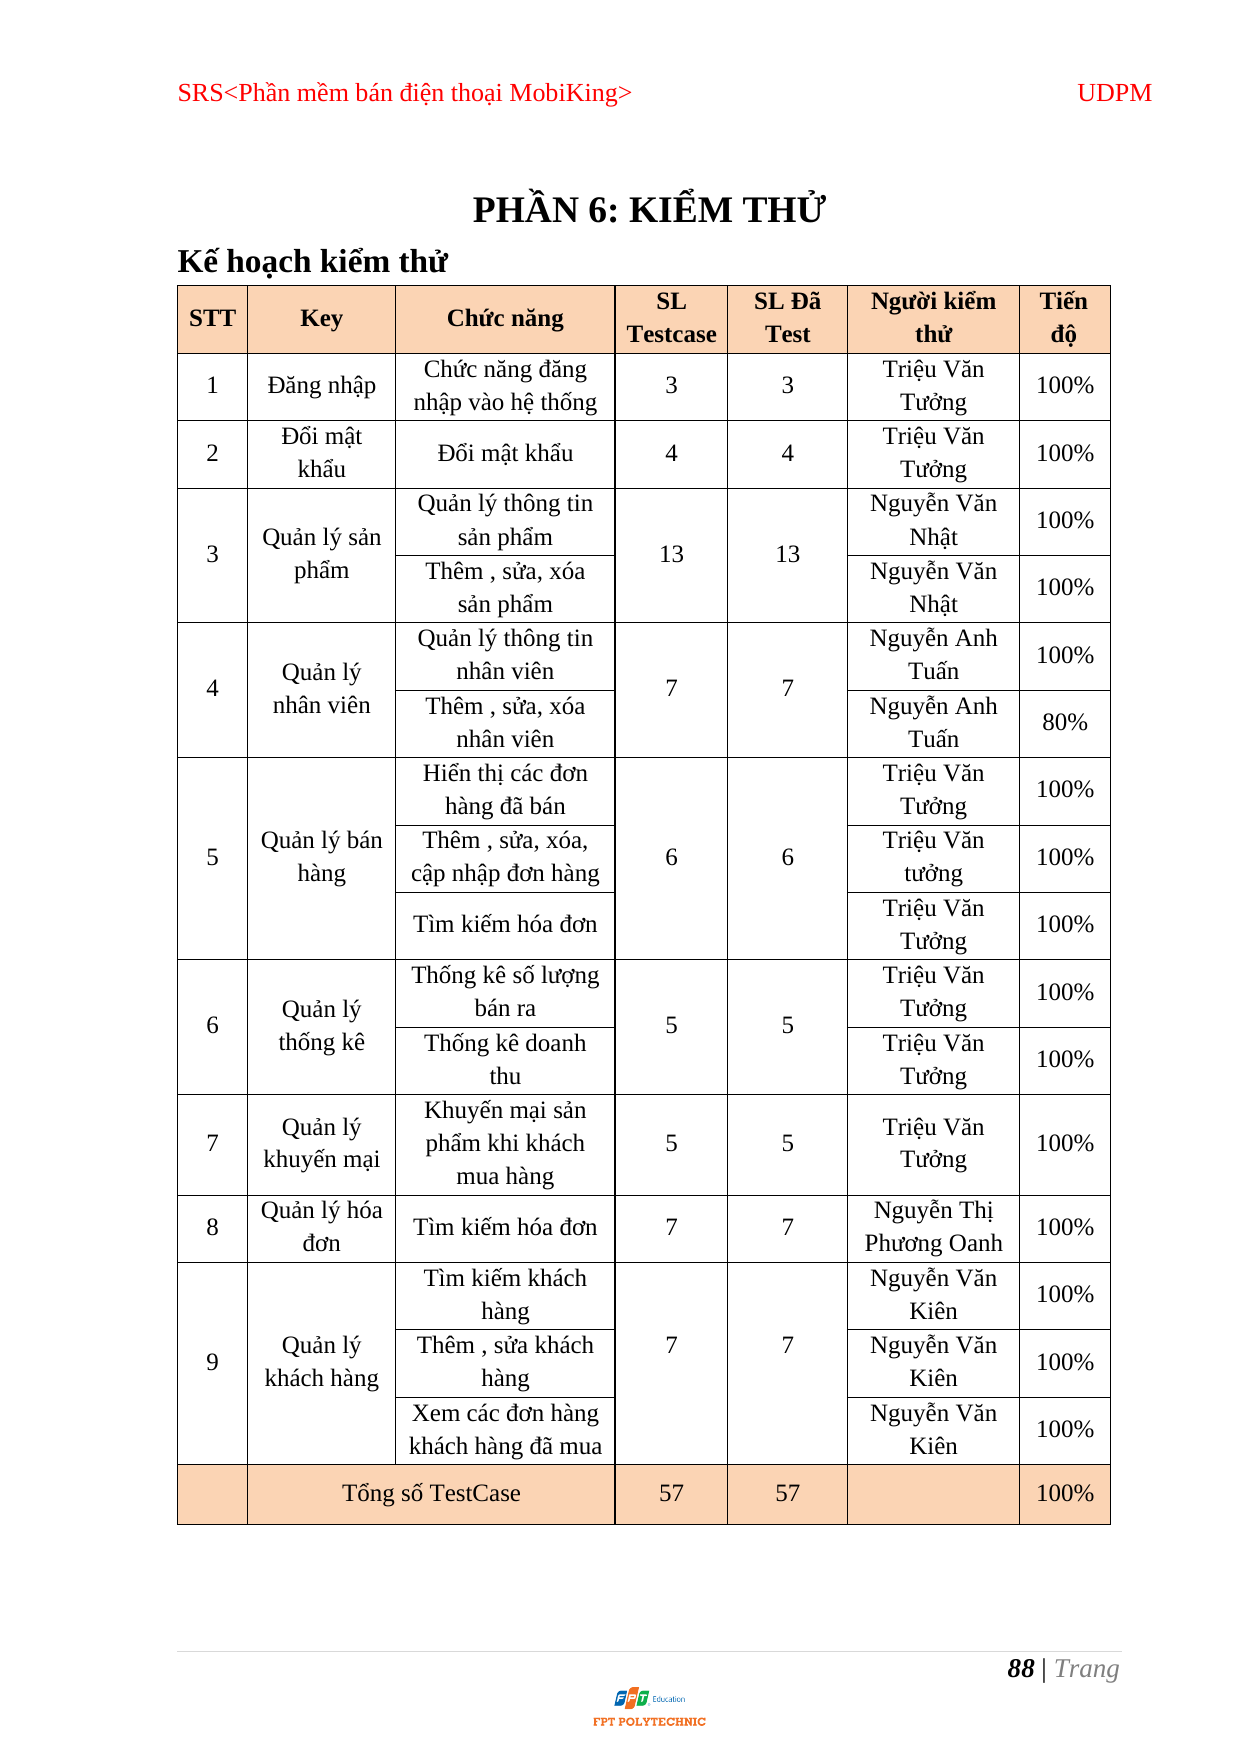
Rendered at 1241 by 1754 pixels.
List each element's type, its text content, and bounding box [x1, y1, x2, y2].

table_cell Triệu Văn Tưởng [848, 758, 1019, 824]
table_cell Quản lý thống kê [248, 960, 395, 1094]
table_cell Nguyễn Anh Tuấn [848, 691, 1019, 757]
table_cell Quản lý hóa đơn [248, 1196, 395, 1262]
table_cell Nguyễn Văn Kiên [848, 1330, 1019, 1397]
table_cell Đổi mật khẩu [248, 421, 395, 487]
table_cell Khuyến mại sản phẩm khi khách mua hàng [396, 1095, 614, 1194]
table_header Key [248, 286, 395, 353]
table_cell Tìm kiếm hóa đơn [396, 893, 614, 959]
table_cell 7 [728, 1196, 847, 1262]
table_cell Quản lý khuyến mại [248, 1095, 395, 1194]
table_cell Triệu Văn Tưởng [848, 1095, 1019, 1194]
table_cell 100% [1020, 1095, 1110, 1194]
table_cell Đăng nhập [248, 354, 395, 420]
table_cell 100% [1020, 556, 1110, 622]
table_cell Nguyễn Anh Tuấn [848, 623, 1019, 690]
table_cell Chức năng đăng nhập vào hệ thống [396, 354, 614, 420]
table_cell Triệu Văn Tưởng [848, 893, 1019, 959]
table_cell Triệu Văn Tưởng [848, 960, 1019, 1027]
table_cell Hiển thị các đơn hàng đã bán [396, 758, 614, 824]
table_cell 100% [1020, 893, 1110, 959]
table_cell [178, 1465, 247, 1524]
subtitle Kế hoạch kiểm thử [177, 241, 1122, 279]
table_header Tiến độ [1020, 286, 1110, 353]
table_cell Thống kê số lượng bán ra [396, 960, 614, 1027]
table_cell 5 [728, 1095, 847, 1194]
table_cell 1 [178, 354, 247, 420]
table_cell Tổng số TestCase [248, 1465, 614, 1524]
table_cell Thêm , sửa, xóa nhân viên [396, 691, 614, 757]
table_cell 6 [728, 758, 847, 959]
table_cell Nguyễn Văn Kiên [848, 1263, 1019, 1329]
table_cell Triệu Văn Tưởng [848, 1028, 1019, 1094]
table_cell 13 [616, 489, 727, 622]
table_cell 5 [616, 960, 727, 1094]
table_cell Nguyễn Văn Nhật [848, 489, 1019, 555]
table_cell 100% [1020, 354, 1110, 420]
table_cell 100% [1020, 1196, 1110, 1262]
table_cell 100% [1020, 758, 1110, 824]
table_cell 100% [1020, 1398, 1110, 1464]
table_header Chức năng [396, 286, 614, 353]
table_cell Thêm , sửa khách hàng [396, 1330, 614, 1397]
table_cell Quản lý thông tin nhân viên [396, 623, 614, 690]
table_cell 3 [728, 354, 847, 420]
table_cell Nguyễn Văn Nhật [848, 556, 1019, 622]
table_header STT [178, 286, 247, 353]
table_cell 5 [178, 758, 247, 959]
table_cell [848, 1465, 1019, 1524]
table_cell 57 [616, 1465, 727, 1524]
table_cell 100% [1020, 489, 1110, 555]
table_cell Quản lý sản phẩm [248, 489, 395, 622]
table_cell Thống kê doanh thu [396, 1028, 614, 1094]
table_cell 5 [728, 960, 847, 1094]
table_cell Triệu Văn tưởng [848, 826, 1019, 892]
table_cell Quản lý bán hàng [248, 758, 395, 959]
table_cell 13 [728, 489, 847, 622]
table_cell 100% [1020, 960, 1110, 1027]
table_cell 100% [1020, 1330, 1110, 1397]
table_cell 5 [616, 1095, 727, 1194]
table_cell 100% [1020, 623, 1110, 690]
table_cell 100% [1020, 421, 1110, 487]
table_header SL Đã Test [728, 286, 847, 353]
table_cell 6 [616, 758, 727, 959]
table_cell 9 [178, 1263, 247, 1464]
table_cell 7 [616, 1196, 727, 1262]
table_cell 57 [728, 1465, 847, 1524]
picture [593, 1687, 706, 1726]
table_cell 100% [1020, 1263, 1110, 1329]
table_cell 80% [1020, 691, 1110, 757]
table_cell Triệu Văn Tưởng [848, 354, 1019, 420]
table_cell Tìm kiếm khách hàng [396, 1263, 614, 1329]
table_cell Triệu Văn Tưởng [848, 421, 1019, 487]
table_cell Quản lý nhân viên [248, 623, 395, 757]
table_cell Nguyễn Văn Kiên [848, 1398, 1019, 1464]
table_cell 100% [1020, 826, 1110, 892]
table_cell 8 [178, 1196, 247, 1262]
table_cell Xem các đơn hàng khách hàng đã mua [396, 1398, 614, 1464]
subtitle PHẦN 6: KIỂM THỬ [177, 187, 1122, 231]
table_cell Nguyễn Thị Phương Oanh [848, 1196, 1019, 1262]
table_cell 100% [1020, 1028, 1110, 1094]
table_cell 7 [178, 1095, 247, 1194]
table_cell 7 [728, 1263, 847, 1464]
table_cell Thêm , sửa, xóa, cập nhập đơn hàng [396, 826, 614, 892]
table_cell 3 [616, 354, 727, 420]
table_header Người kiểm thử [848, 286, 1019, 353]
table_cell 4 [178, 623, 247, 757]
table_cell Thêm , sửa, xóa sản phẩm [396, 556, 614, 622]
table_cell 3 [178, 489, 247, 622]
table_cell Đổi mật khẩu [396, 421, 614, 487]
table_header SL Testcase [616, 286, 727, 353]
table_cell 4 [728, 421, 847, 487]
table_cell 7 [616, 1263, 727, 1464]
table_cell 4 [616, 421, 727, 487]
table_cell 7 [616, 623, 727, 757]
table_cell 7 [728, 623, 847, 757]
table_cell Quản lý thông tin sản phẩm [396, 489, 614, 555]
table_cell Tìm kiếm hóa đơn [396, 1196, 614, 1262]
table_cell Quản lý khách hàng [248, 1263, 395, 1464]
table_cell 2 [178, 421, 247, 487]
table_cell 6 [178, 960, 247, 1094]
table_cell 100% [1020, 1465, 1110, 1524]
